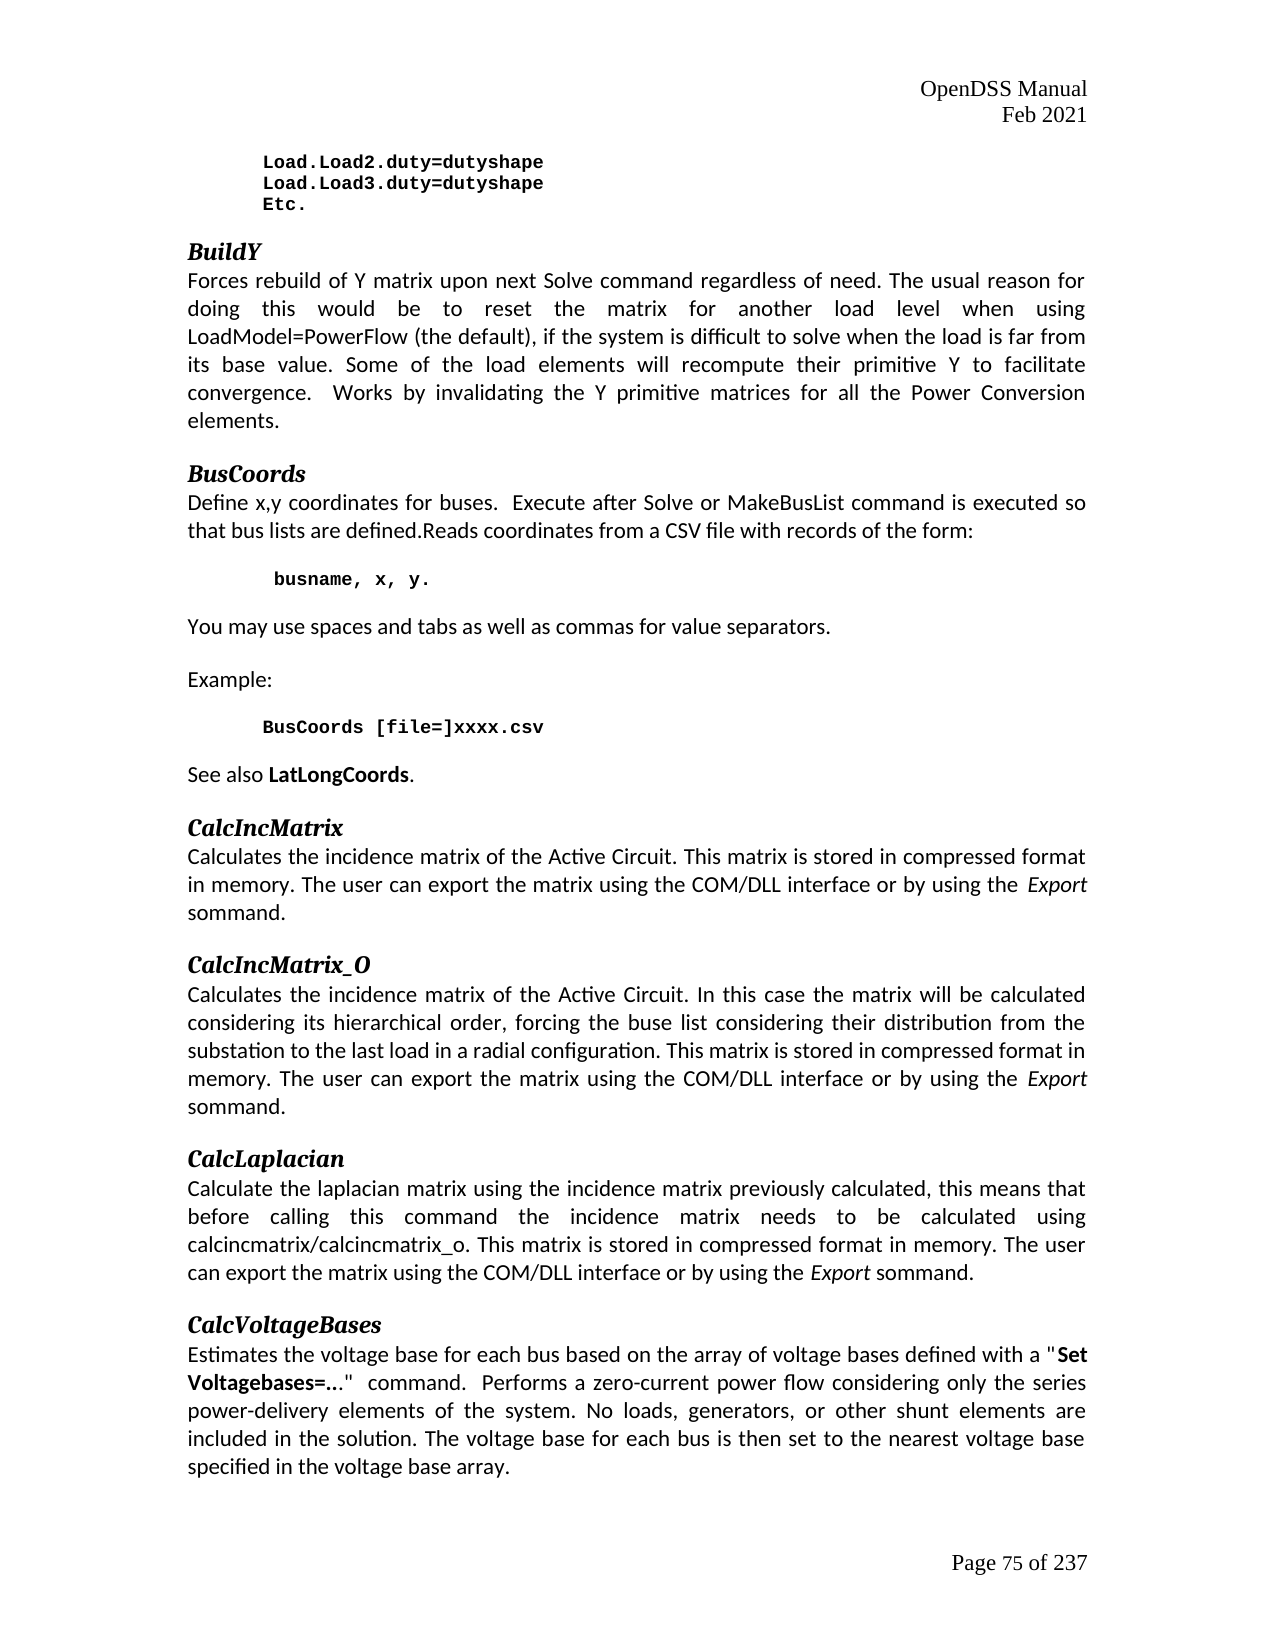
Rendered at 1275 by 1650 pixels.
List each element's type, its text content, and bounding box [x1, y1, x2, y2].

subtitle BuildY [187, 238, 1087, 266]
text Calculate the laplacian matrix using the incidence matrix previously calculated, this means that before calling this command the incidence matrix needs to be calculated using calcincmatrix/calcincmatrix_o. This matrix is stored in compressed format in memory. The user can export the matrix using the COM/DLL interface or by using the Export sommand. [187, 1174, 1087, 1286]
text Etc. [262, 195, 1087, 216]
text busname, x, y. [262, 569, 1087, 591]
text BusCoords [file=]xxxx.csv [262, 718, 1087, 739]
subtitle CalcLaplacian [187, 1145, 1087, 1174]
subtitle CalcIncMatrix_O [187, 951, 1087, 980]
text Estimates the voltage base for each bus based on the array of voltage bases defined with a "Set Voltagebases=..." command. Performs a zero-current power flow considering only the series power-delivery elements of the system. No loads, generators, or other shunt elements are included in the solution. The voltage base for each bus is then set to the nearest voltage base specified in the voltage base array. [187, 1340, 1087, 1480]
text Load.Load2.duty=dutyshape [262, 153, 1087, 174]
text Define x,y coordinates for buses. Execute after Solve or MakeBusList command is executed so that bus lists are defined.Reads coordinates from a CSV file with records of the form: [187, 488, 1087, 544]
text See also LatLongCoords. [187, 760, 1087, 788]
text Example: [187, 665, 1087, 693]
text Calculates the incidence matrix of the Active Circuit. This matrix is stored in compressed format in memory. The user can export the matrix using the COM/DLL interface or by using the Export sommand. [187, 842, 1087, 926]
text Load.Load3.duty=dutyshape [262, 174, 1087, 195]
text You may use spaces and tabs as well as commas for value separators. [187, 612, 1087, 640]
subtitle CalcVoltageBases [187, 1311, 1087, 1340]
text Forces rebuild of Y matrix upon next Solve command regardless of need. The usual reason for doing this would be to reset the matrix for another load level when using LoadModel=PowerFlow (the default), if the system is difficult to solve when the load is far from its base value. Some of the load elements will recompute their primitive Y to facilitate convergence. Works by invalidating the Y primitive matrices for all the Power Conversion elements. [187, 266, 1087, 434]
subtitle CalcIncMatrix [187, 813, 1087, 842]
text Calculates the incidence matrix of the Active Circuit. In this case the matrix will be calculated considering its hierarchical order, forcing the buse list considering their distribution from the substation to the last load in a radial configuration. This matrix is stored in compressed format in memory. The user can export the matrix using the COM/DLL interface or by using the Export sommand. [187, 980, 1087, 1120]
subtitle BusCoords [187, 459, 1087, 488]
